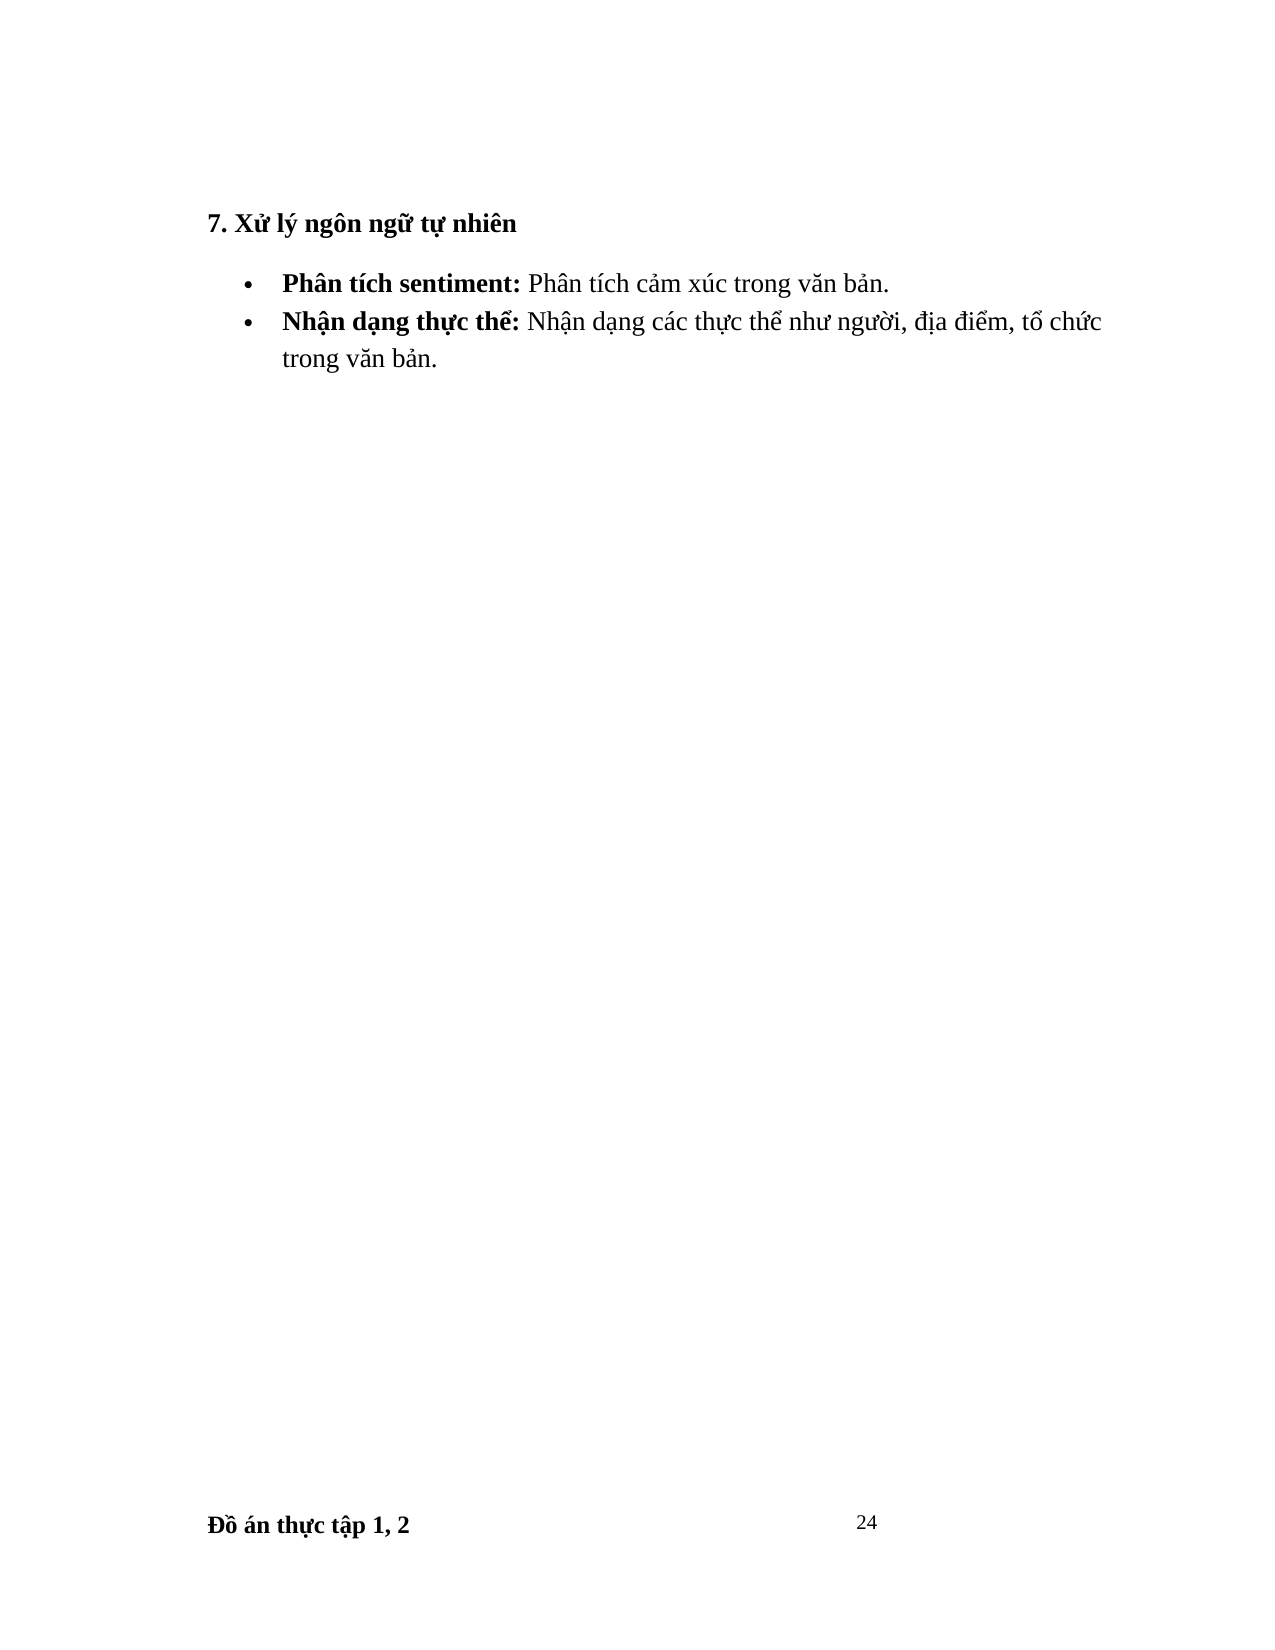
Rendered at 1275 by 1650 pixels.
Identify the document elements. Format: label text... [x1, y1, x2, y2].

list Nhận dạng thực thể: Nhận dạng các thực thể như người, địa điểm, tổ chức trong văn bản. [244, 304, 1156, 373]
subtitle 7. Xử lý ngôn ngữ tự nhiên [207, 207, 1156, 238]
list Phân tích sentiment: Phân tích cảm xúc trong văn bản. [244, 267, 1156, 298]
